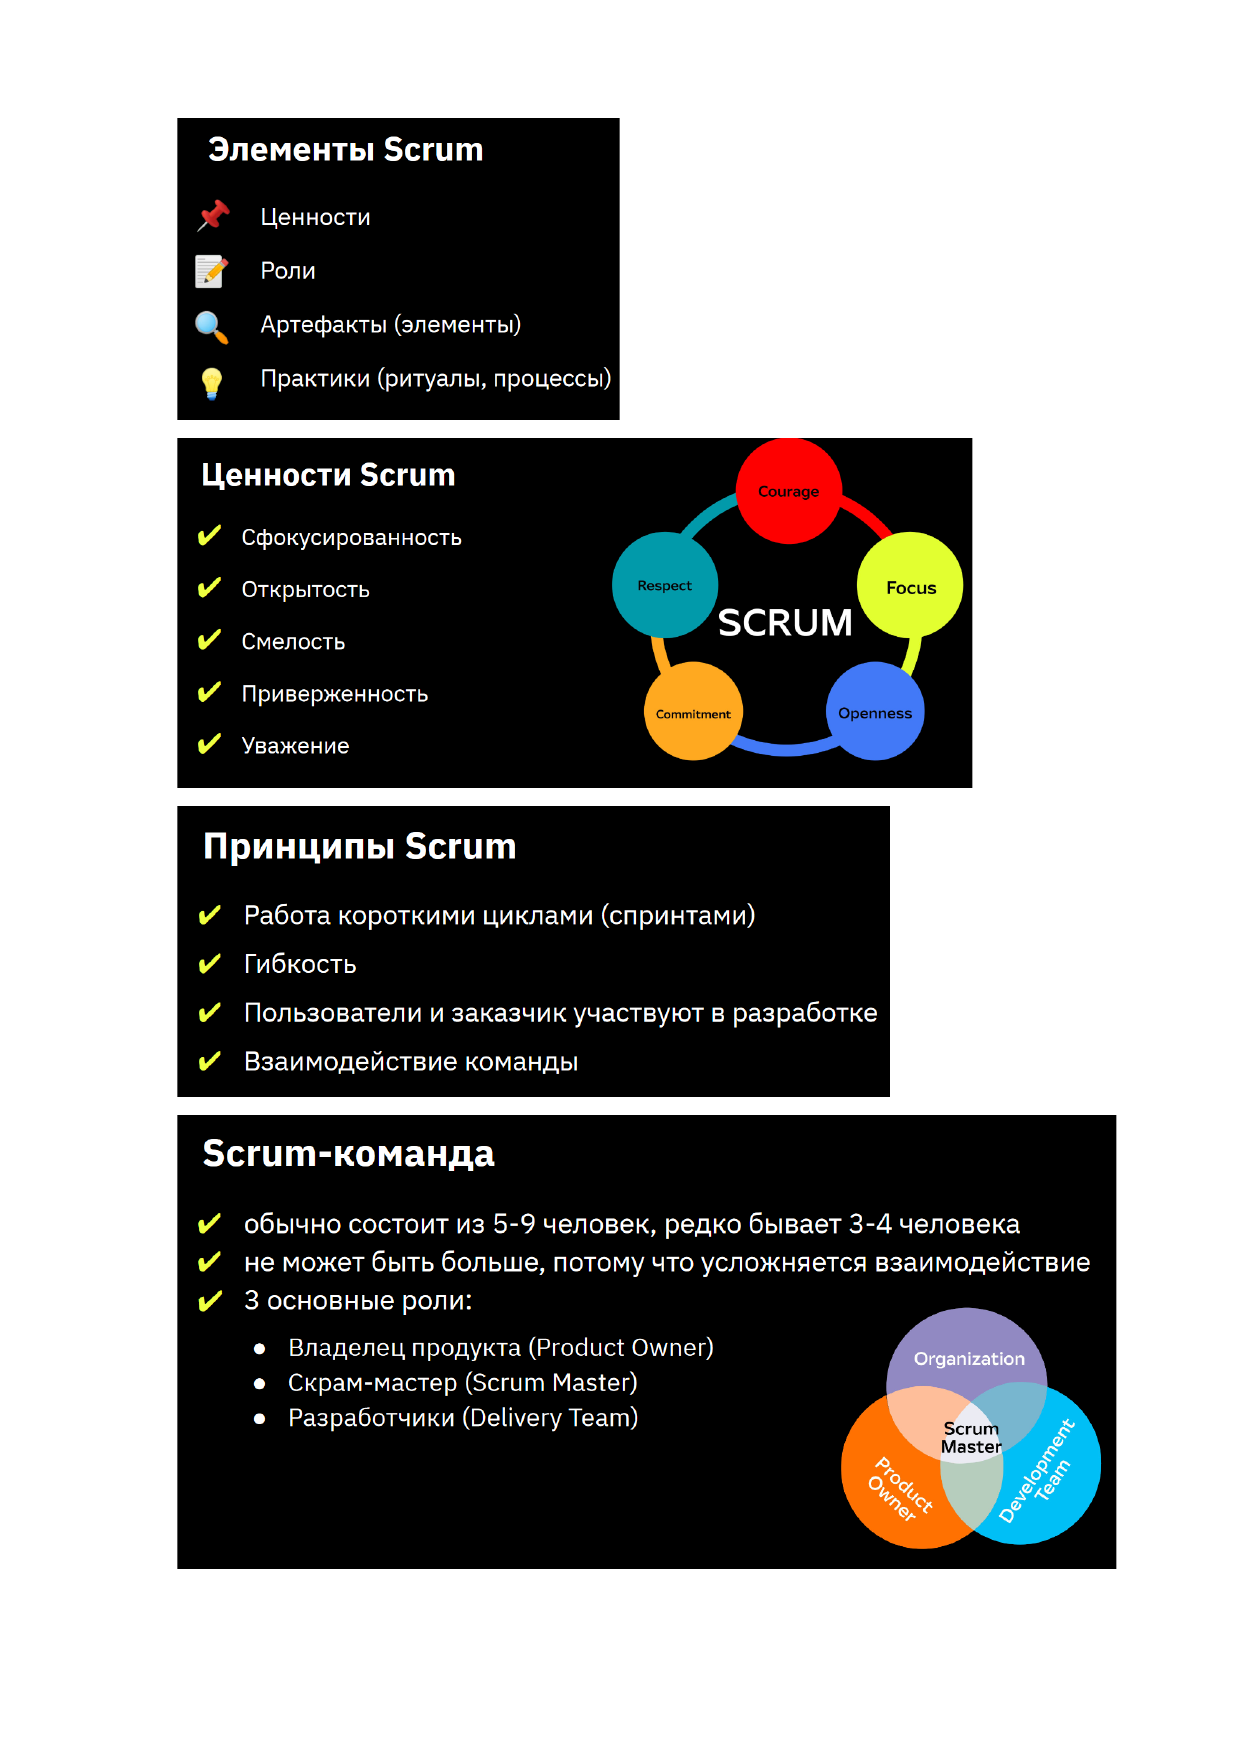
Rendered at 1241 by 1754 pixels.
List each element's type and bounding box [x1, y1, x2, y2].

picture [177, 806, 890, 1097]
picture [177, 118, 620, 420]
picture [177, 1115, 1117, 1569]
picture [177, 438, 973, 788]
